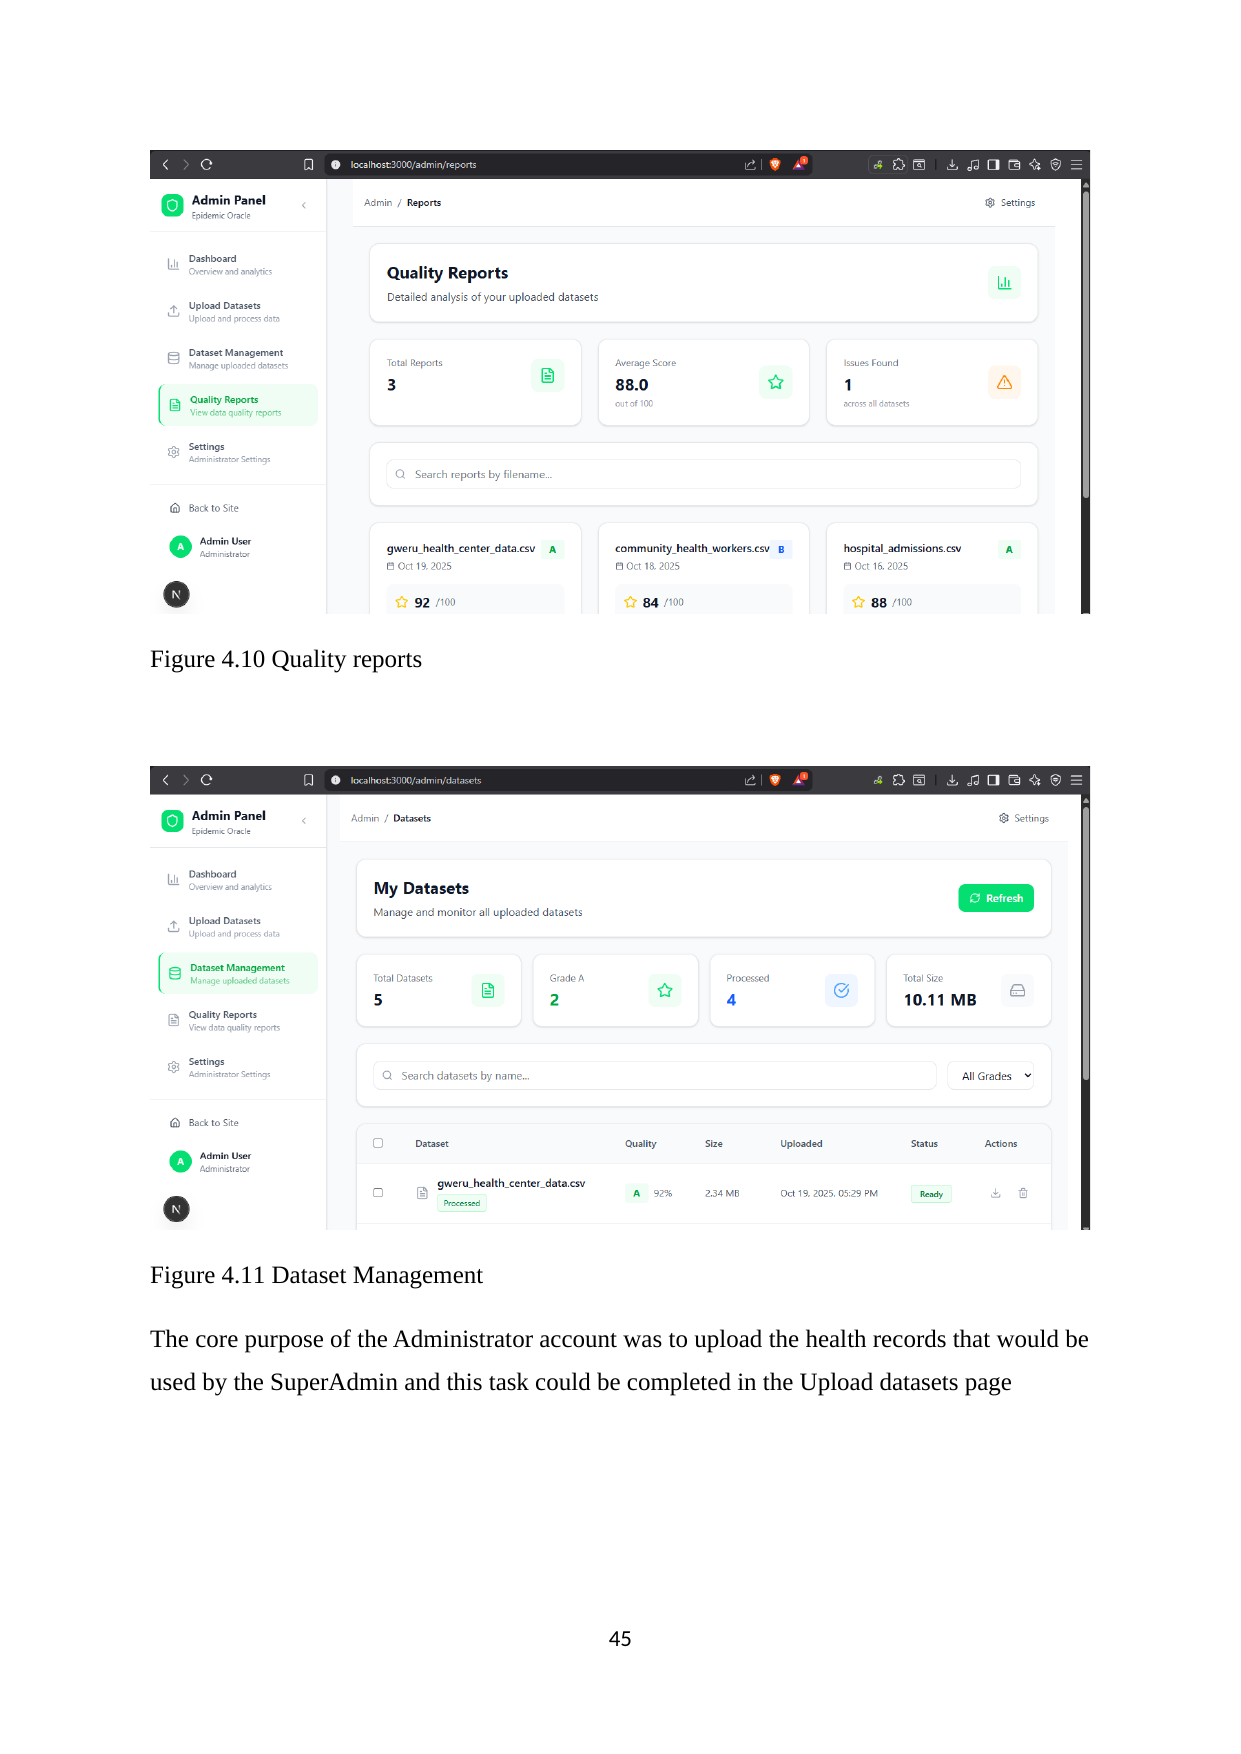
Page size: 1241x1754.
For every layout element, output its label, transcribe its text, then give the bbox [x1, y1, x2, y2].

picture [150, 766, 1091, 1230]
text Figure 4.11 Dataset Management [150, 1260, 1090, 1289]
picture [150, 150, 1091, 614]
text Figure 4.10 Quality reports [150, 644, 1090, 673]
text The core purpose of the Administrator account was to upload the health records that would be used by the SuperAdmin and this task could be completed in the Upload datasets page [150, 1324, 1090, 1396]
